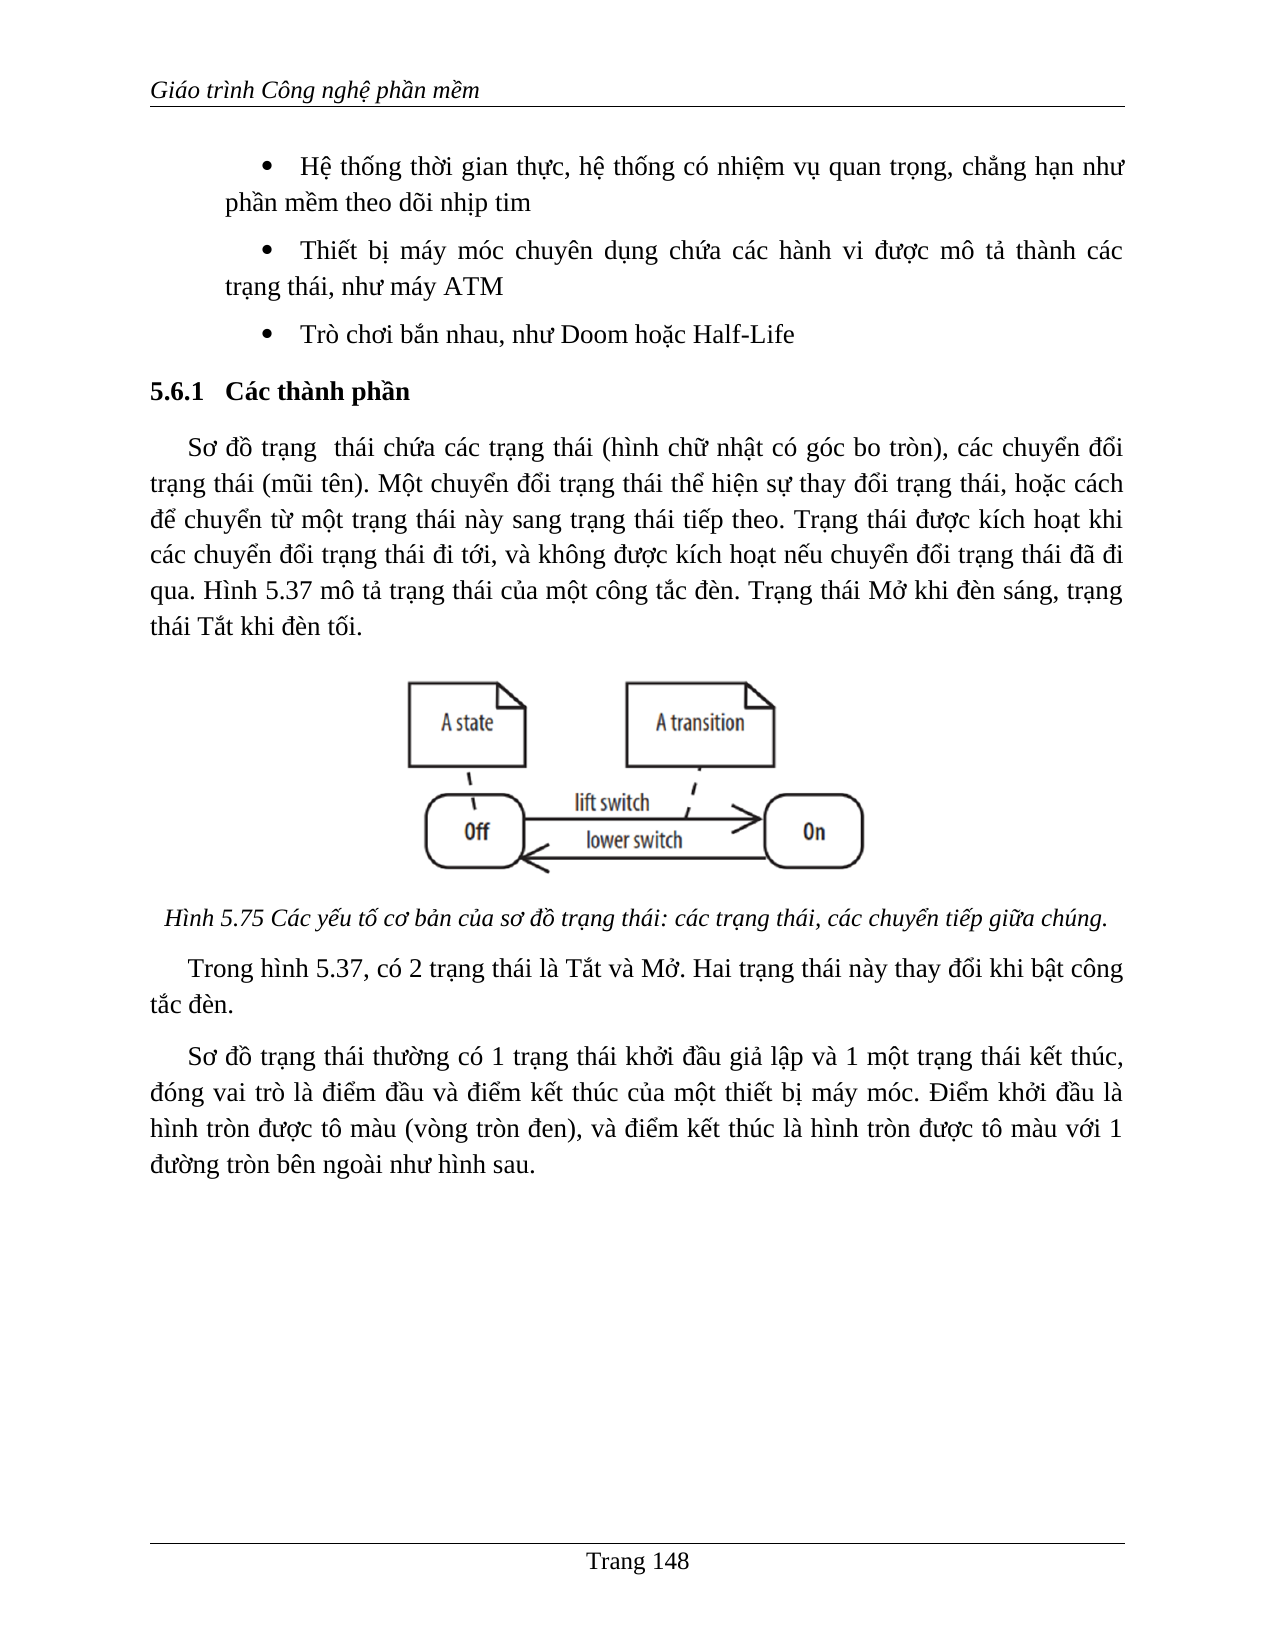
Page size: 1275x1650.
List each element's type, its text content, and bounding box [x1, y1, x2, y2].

text Sơ đồ trạng thái thường có 1 trạng thái khởi đầu giả lập và 1 một trạng thái kết thúc, đóng vai trò là điểm đầu và điểm kết thúc của một thiết bị máy móc. Điểm khởi đầu là hình tròn được tô màu (vòng tròn đen), và điểm kết thúc là hình tròn được tô màu với 1 đường tròn bên ngoài như hình sau. [150, 1041, 1125, 1179]
list Thiết bị máy móc chuyên dụng chứa các hành vi được mô tả thành các trạng thái, như máy ATM [225, 234, 1125, 301]
picture [384, 662, 891, 882]
subtitle Các thành phần [150, 375, 1125, 406]
list Hệ thống thời gian thực, hệ thống có nhiệm vụ quan trọng, chẳng hạn như phần mềm theo dõi nhịp tim [225, 150, 1125, 217]
list Trò chơi bắn nhau, như Doom hoặc Half-Life [225, 318, 1125, 349]
text Trong hình 5.37, có 2 trạng thái là Tắt và Mở. Hai trạng thái này thay đổi khi bật công tắc đèn. [150, 952, 1125, 1019]
text Sơ đồ trạng thái chứa các trạng thái (hình chữ nhật có góc bo tròn), các chuyển đổi trạng thái (mũi tên). Một chuyển đổi trạng thái thể hiện sự thay đổi trạng thái, hoặc cách để chuyển từ một trạng thái này sang trạng thái tiếp theo. Trạng thái được kích hoạt khi các chuyển đổi trạng thái đi tới, và không được kích hoạt nếu chuyển đổi trạng thái đã đi qua. Hình 5.37 mô tả trạng thái của một công tắc đèn. Trạng thái Mở khi đèn sáng, trạng thái Tắt khi đèn tối. [150, 431, 1125, 641]
